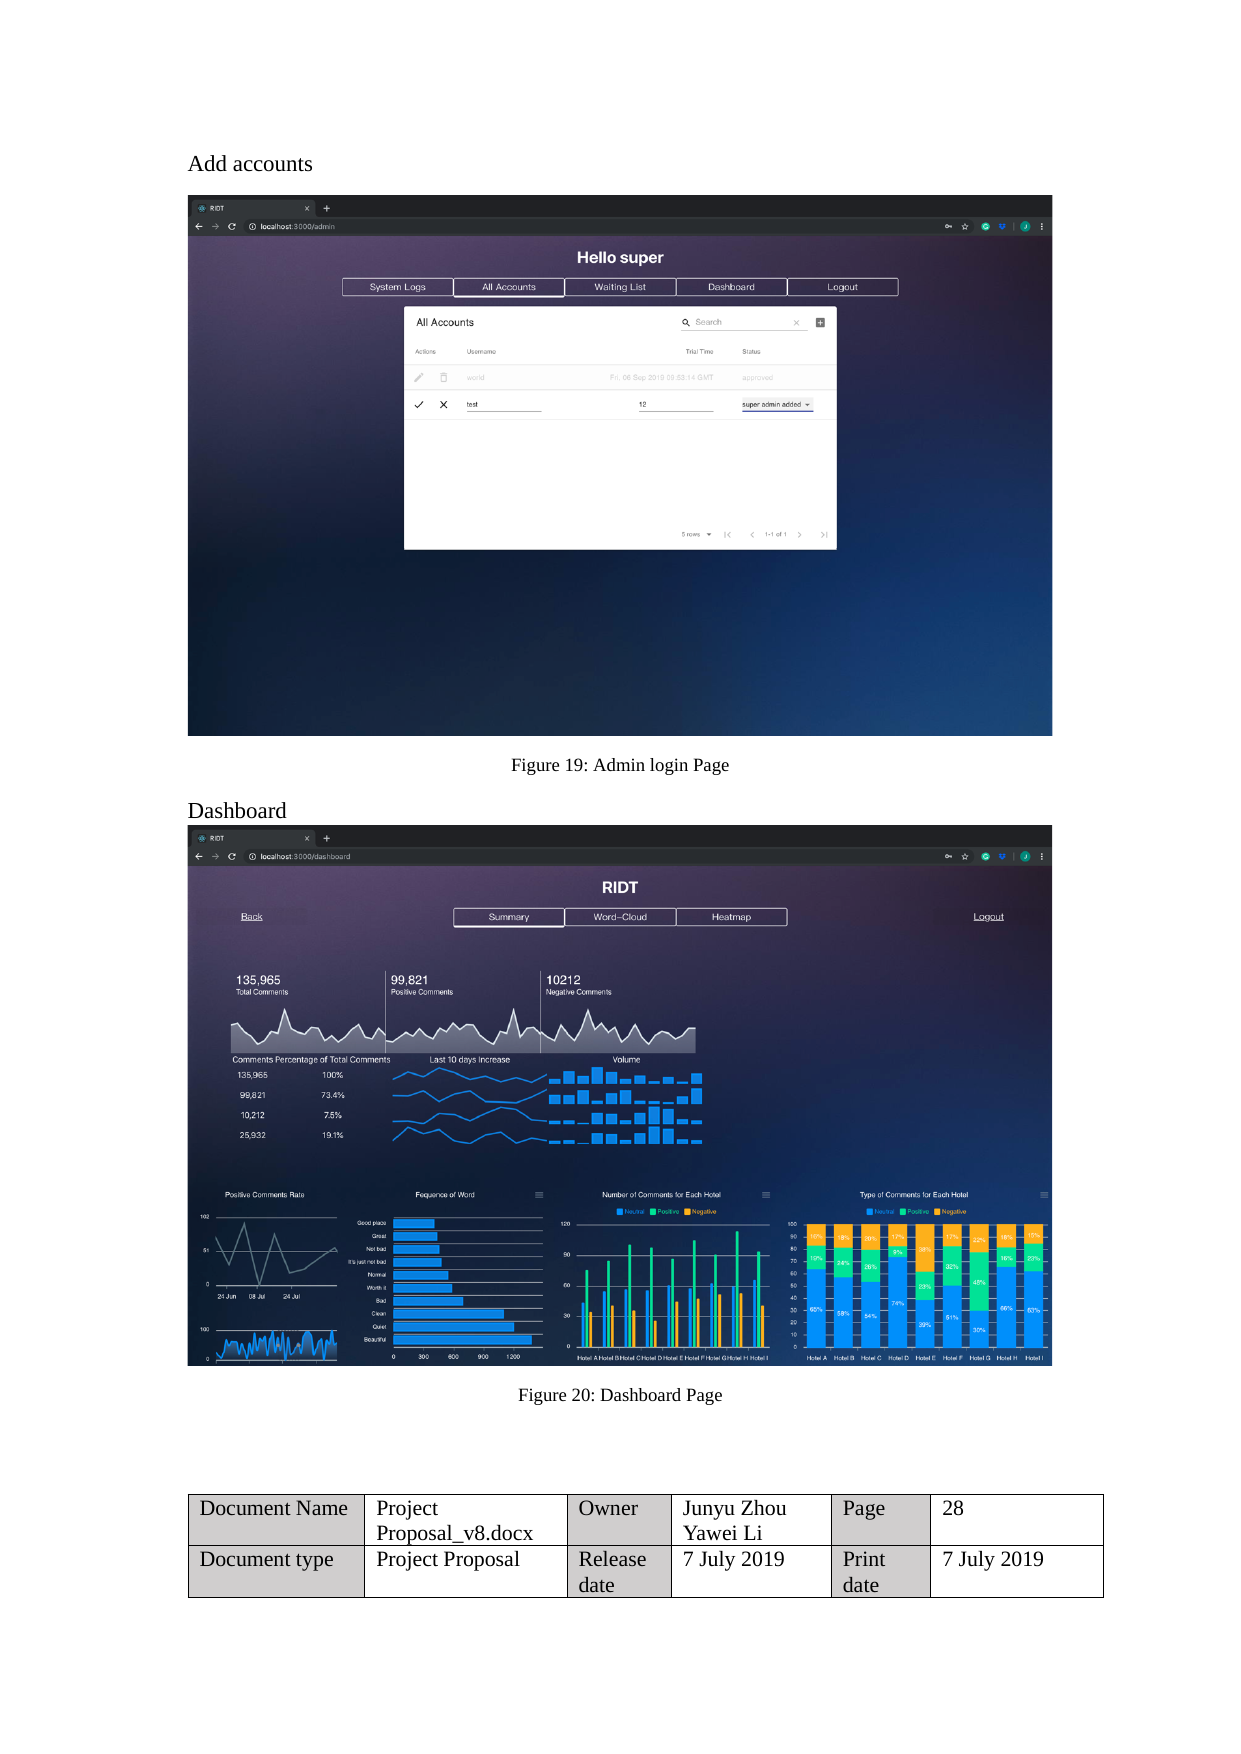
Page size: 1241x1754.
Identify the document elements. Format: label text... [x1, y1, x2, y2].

text Figure 19: Admin login Page [187, 754, 1053, 776]
picture [187, 825, 1053, 1366]
picture [187, 195, 1053, 736]
text Add accounts [187, 150, 1053, 176]
text Dashboard [187, 797, 1053, 825]
text Figure 20: Dashboard Page [187, 1384, 1053, 1406]
